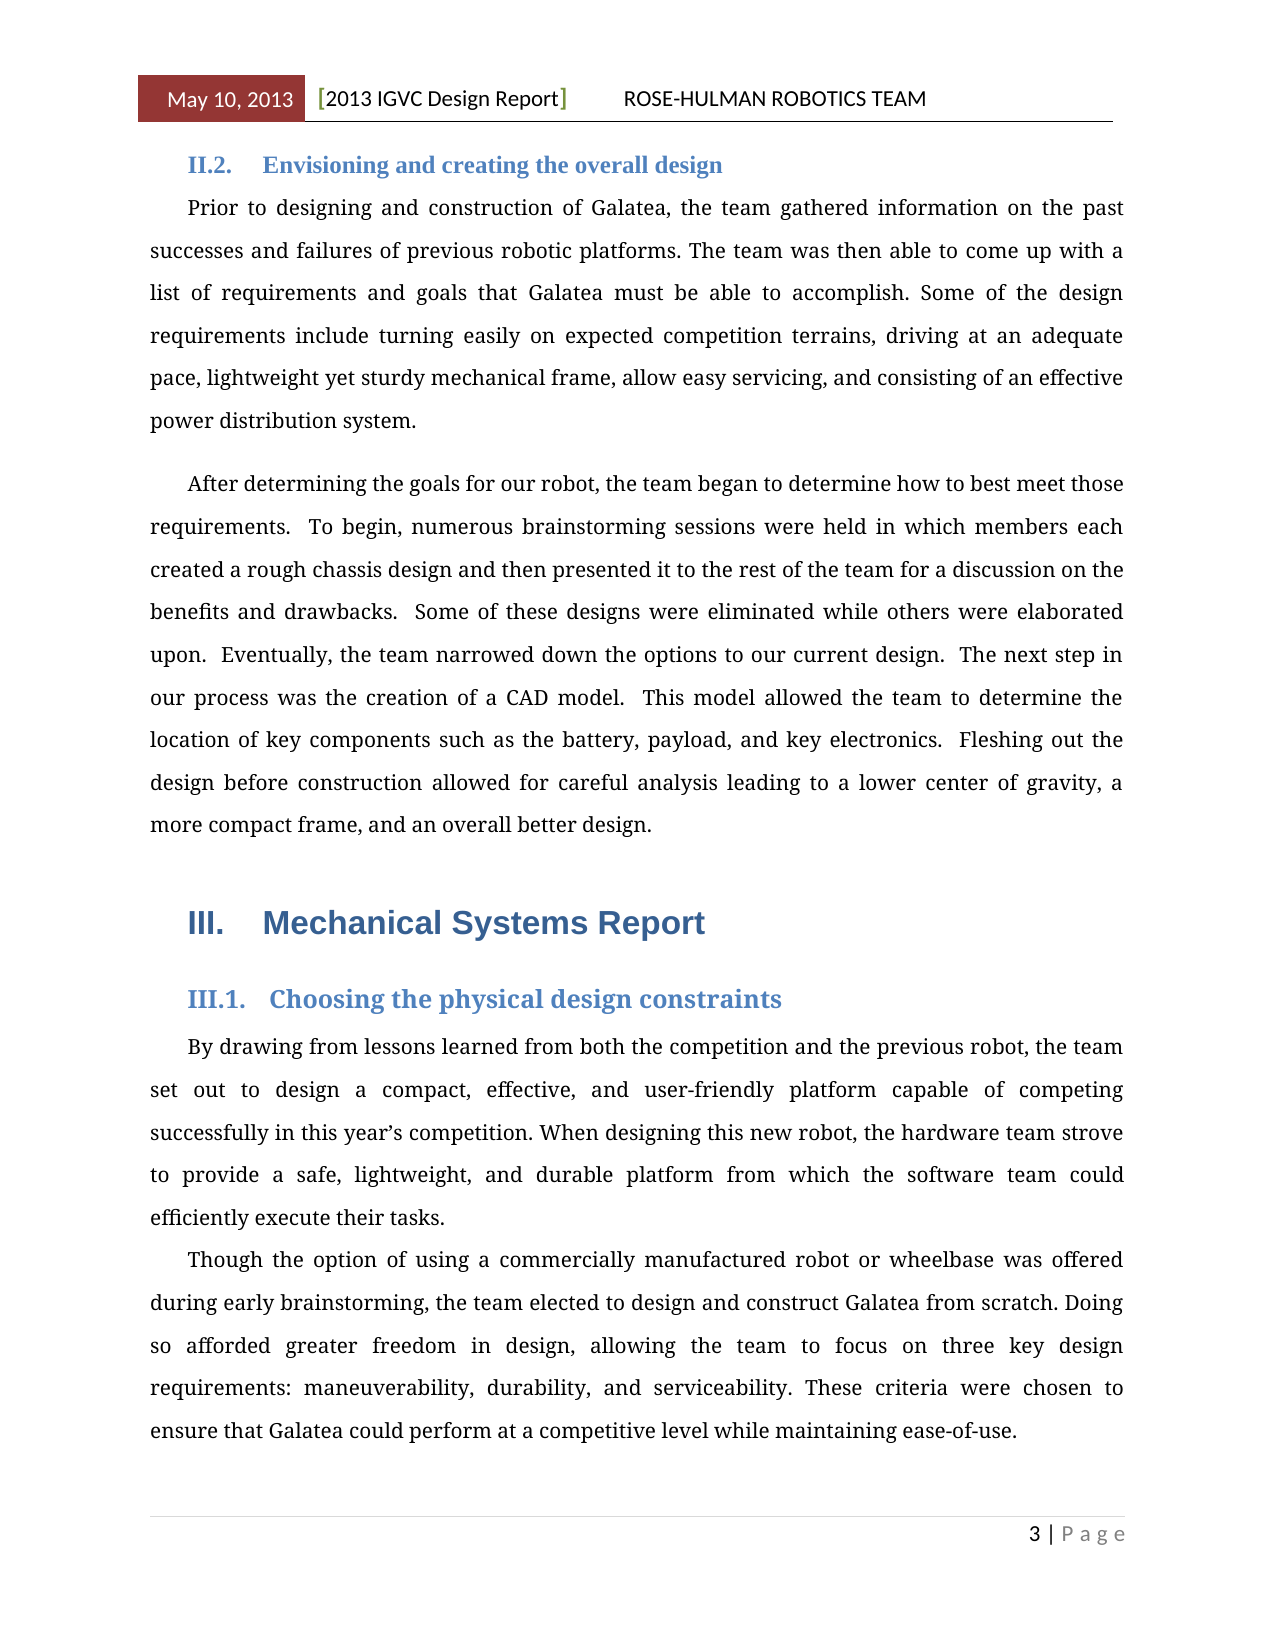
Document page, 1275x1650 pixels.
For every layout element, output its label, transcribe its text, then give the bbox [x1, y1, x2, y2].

text Prior to designing and construction of Galatea, the team gathered information on the past successes and failures of previous robotic platforms. The team was then able to come up with a list of requirements and goals that Galatea must be able to accomplish. Some of the design requirements include turning easily on expected competition terrains, driving at an adequate pace, lightweight yet sturdy mechanical frame, allow easy servicing, and consisting of an effective power distribution system. [150, 193, 1125, 434]
subtitle Mechanical Systems Report [187, 903, 1125, 941]
subtitle Envisioning and creating the overall design [187, 150, 1125, 179]
subtitle Choosing the physical design constraints [187, 981, 1125, 1016]
text Though the option of using a commercially manufactured robot or wheelbase was offered during early brainstorming, the team elected to design and construct Galatea from scratch. Doing so afforded greater freedom in design, allowing the team to focus on three key design requirements: maneuverability, durability, and serviceability. These criteria were chosen to ensure that Galatea could perform at a competitive level while maintaining ease-of-use. [150, 1246, 1125, 1444]
text After determining the goals for our robot, the team began to determine how to best meet those requirements. To begin, numerous brainstorming sessions were held in which members each created a rough chassis design and then presented it to the rest of the team for a discussion on the benefits and drawbacks. Some of these designs were eliminated while others were elaborated upon. Eventually, the team narrowed down the options to our current design. The next step in our process was the creation of a CAD model. This model allowed the team to determine the location of key components such as the battery, payload, and key electronics. Fleshing out the design before construction allowed for careful analysis leading to a lower center of gravity, a more compact frame, and an overall better design. [150, 469, 1125, 839]
text By drawing from lessons learned from both the competition and the previous robot, the team set out to design a compact, effective, and user-friendly platform capable of competing successfully in this year’s competition. When designing this new robot, the hardware team strove to provide a safe, lightweight, and durable platform from which the software team could efficiently execute their tasks. [150, 1032, 1125, 1231]
